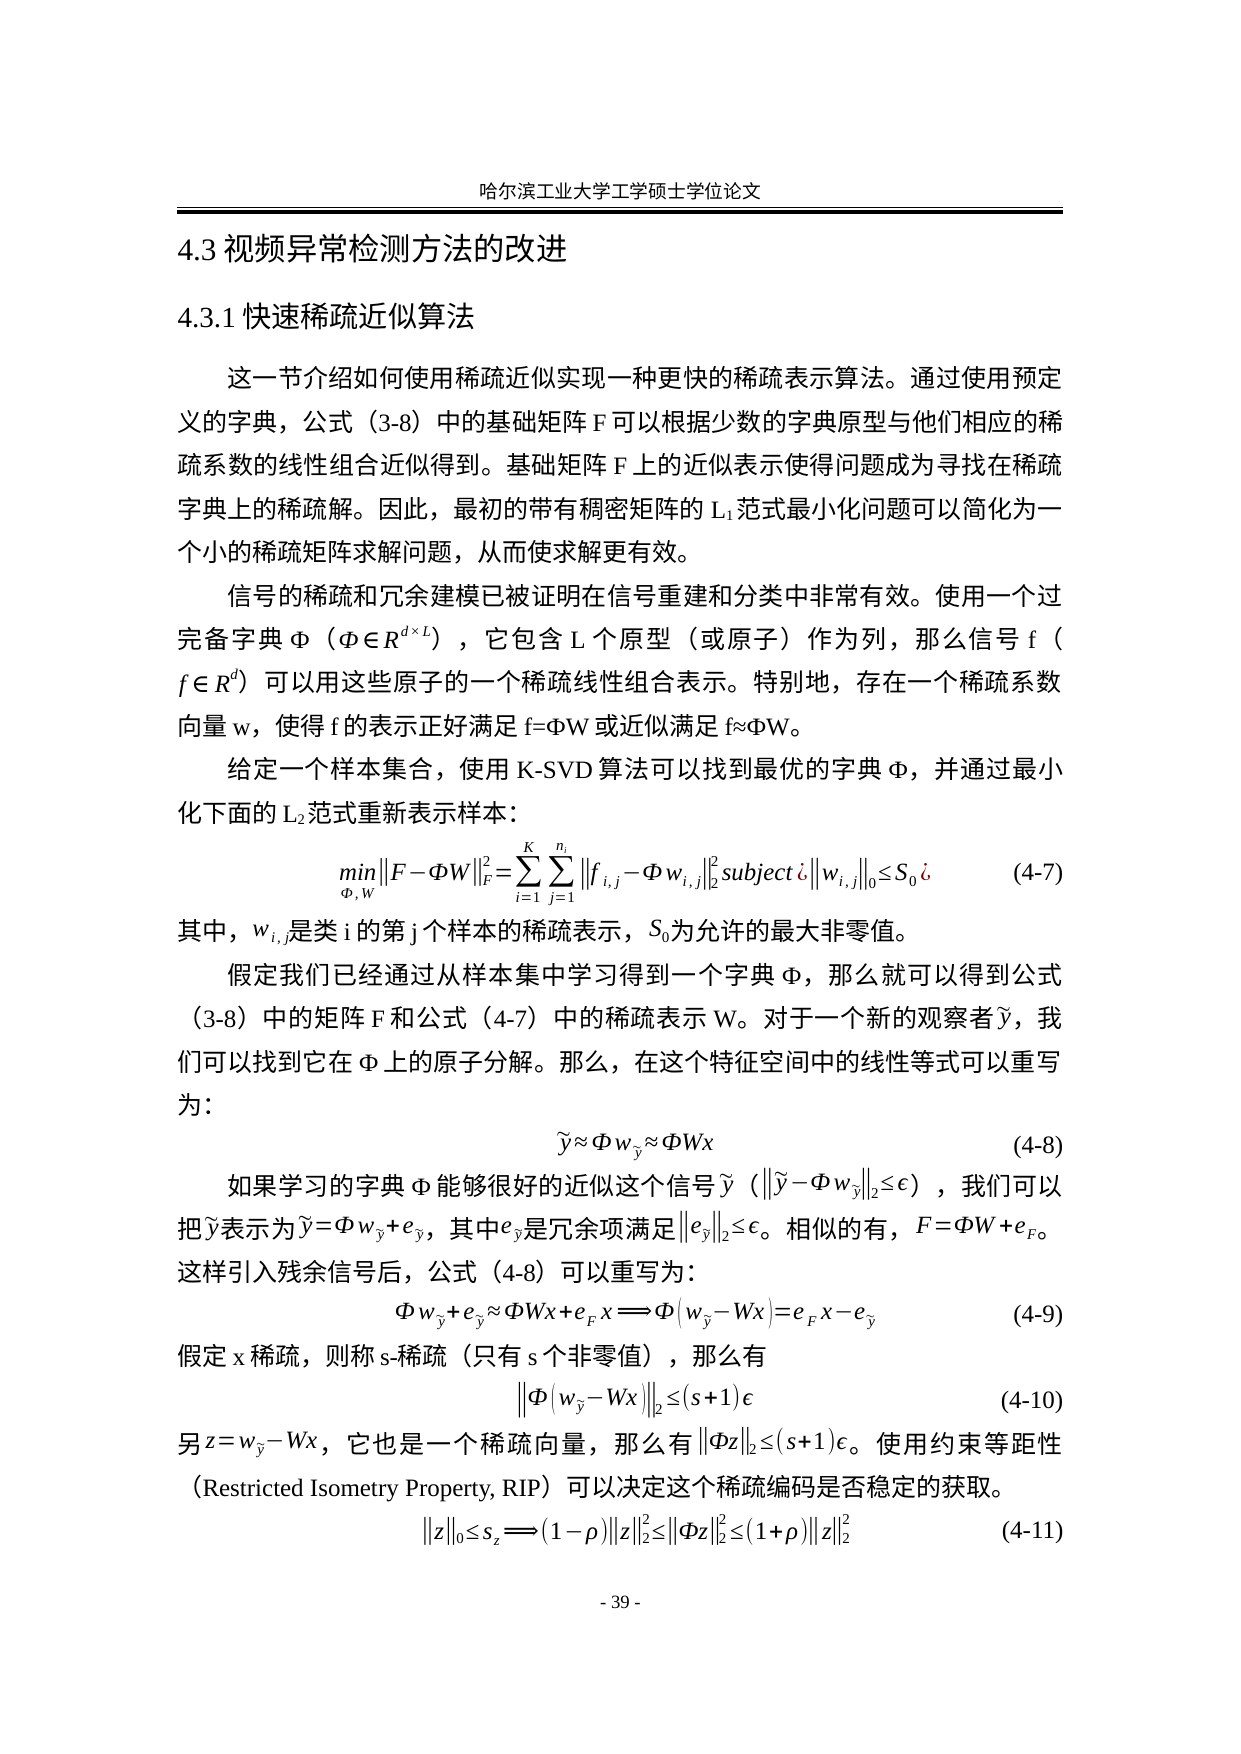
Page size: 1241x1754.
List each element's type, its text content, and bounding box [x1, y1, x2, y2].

text 给定一个样本集合，使用K-SVD算法可以找到最优的字典Ф，并通过最小化下面的L2范式重新表示样本： [177, 750, 1063, 829]
subtitle 4.3.1 快速稀疏近似算法 [177, 293, 1063, 336]
text (4-9) [227, 1296, 1063, 1331]
text (4-7) [227, 837, 1063, 906]
text 假定我们已经通过从样本集中学习得到一个字典Ф，那么就可以得到公式（3-8）中的矩阵F和公式（4-7）中的稀疏表示W。对于一个新的观察者，我们可以找到它在Ф上的原子分解。那么，在这个特征空间中的线性等式可以重写为： [177, 955, 1063, 1122]
text (4-10) [227, 1380, 1063, 1418]
text 信号的稀疏和冗余建模已被证明在信号重建和分类中非常有效。使用一个过完备字典Ф（），它包含L个原型（或原子）作为列，那么信号f（）可以用这些原子的一个稀疏线性组合表示。特别地，存在一个稀疏系数向量w，使得f的表示正好满足f=ФW或近似满足f≈ФW。 [177, 576, 1063, 742]
text (4-8) [227, 1129, 1063, 1160]
text 如果学习的字典Ф能够很好的近似这个信号（），我们可以把表示为，其中是冗余项满足。相似的有，。这样引入残余信号后，公式（4-8）可以重写为： [177, 1166, 1063, 1289]
text (4-11) [227, 1511, 1063, 1548]
text 假定x稀疏，则称s-稀疏（只有s个非零值），那么有 [177, 1337, 1063, 1373]
text 其中，是类i的第j个样本的稀疏表示，为允许的最大非零值。 [177, 912, 1063, 948]
subtitle 4.3 视频异常检测方法的改进 [177, 224, 1038, 270]
text 另，它也是一个稀疏向量，那么有。使用约束等距性（Restricted Isometry Property, RIP）可以决定这个稀疏编码是否稳定的获取。 [177, 1424, 1063, 1504]
text 这一节介绍如何使用稀疏近似实现一种更快的稀疏表示算法。通过使用预定义的字典，公式（3-8）中的基础矩阵F可以根据少数的字典原型与他们相应的稀疏系数的线性组合近似得到。基础矩阵F上的近似表示使得问题成为寻找在稀疏字典上的稀疏解。因此，最初的带有稠密矩阵的L1范式最小化问题可以简化为一个小的稀疏矩阵求解问题，从而使求解更有效。 [177, 359, 1063, 569]
